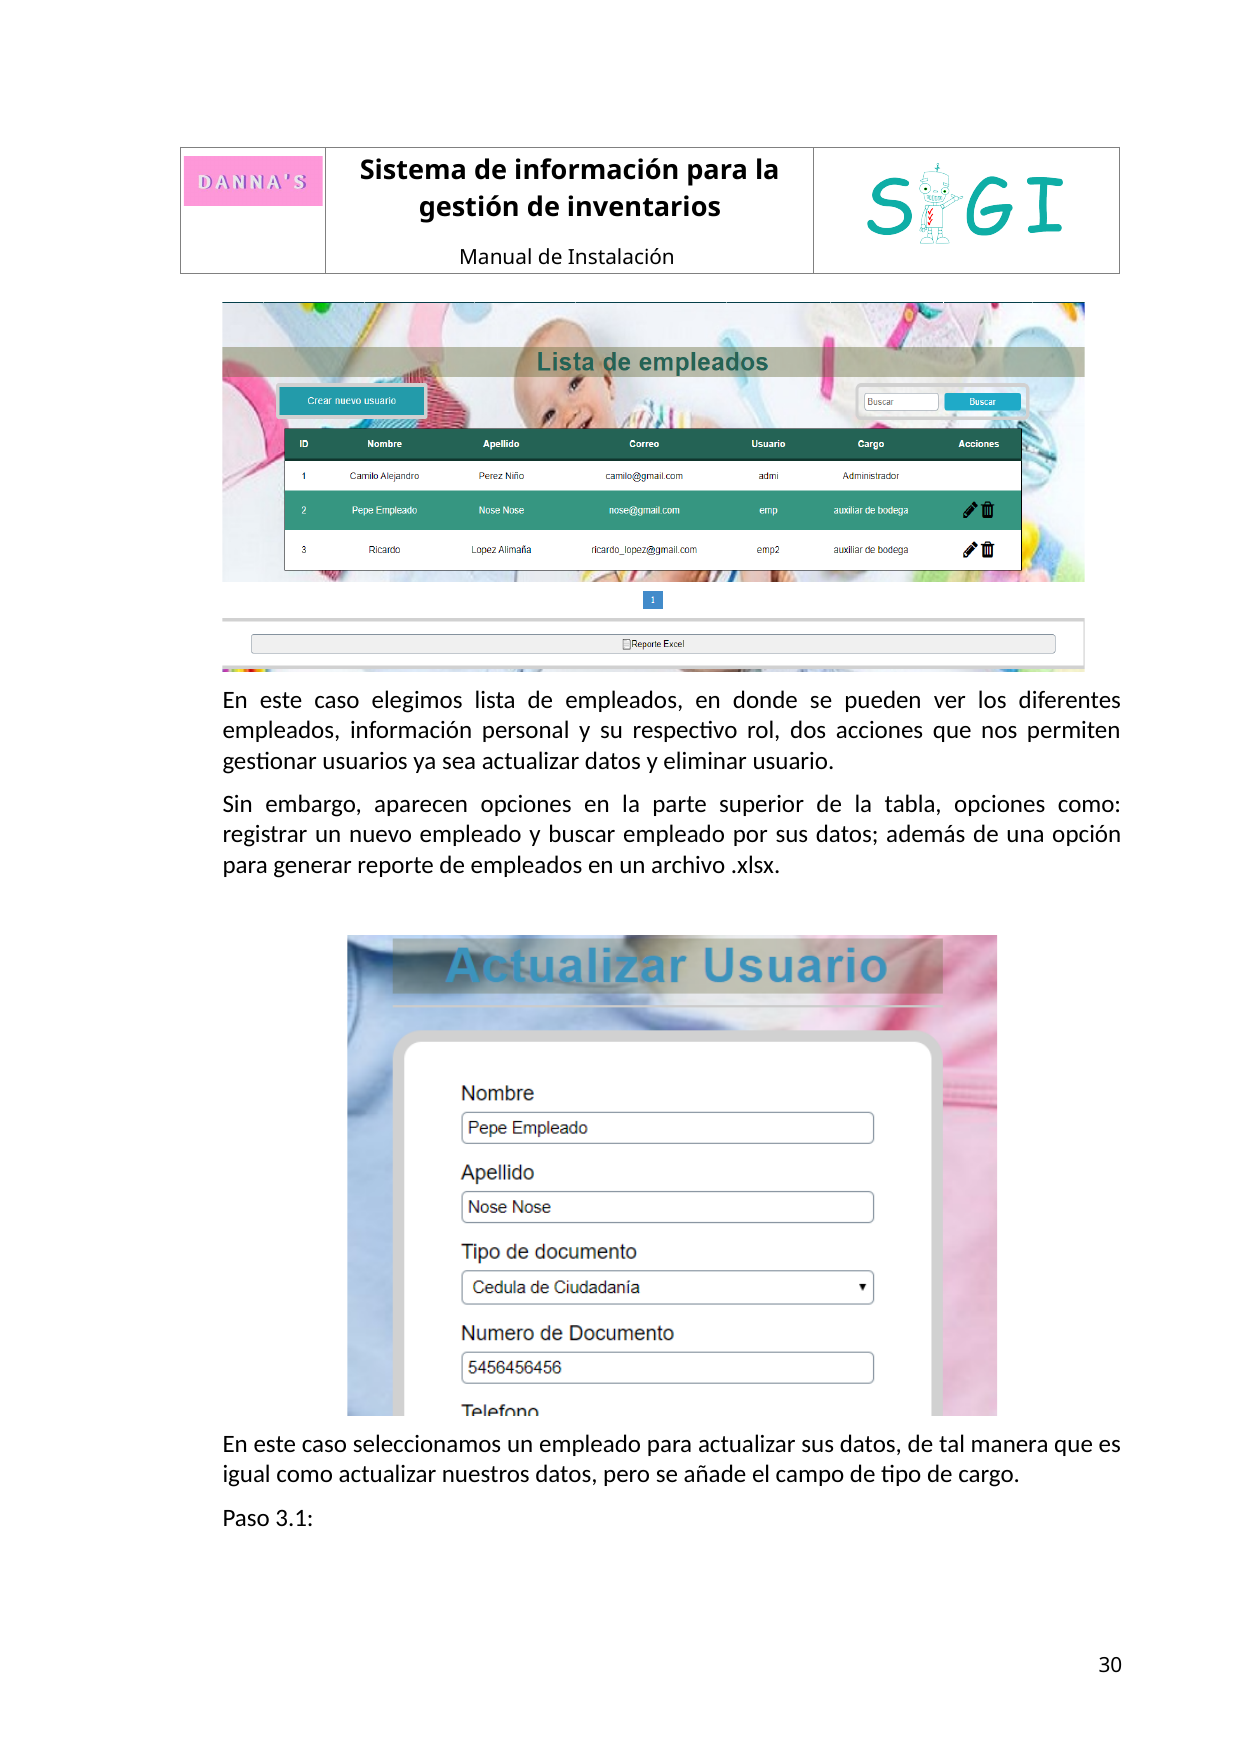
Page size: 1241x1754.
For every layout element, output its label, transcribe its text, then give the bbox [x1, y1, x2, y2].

picture [183, 156, 323, 206]
picture [862, 163, 1065, 257]
text Paso 3.1: [222, 1502, 1122, 1532]
text En este caso seleccionamos un empleado para actualizar sus datos, de tal manera que es igual como actualizar nuestros datos, pero se añade el campo de tipo de cargo. [222, 1428, 1122, 1489]
text Sin embargo, aparecen opciones en la parte superior de la tabla, opciones como: registrar un nuevo empleado y buscar empleado por sus datos; además de una opción para generar reporte de empleados en un archivo .xlsx. [222, 788, 1122, 879]
picture [222, 302, 1085, 672]
text En este caso elegimos lista de empleados, en donde se pueden ver los diferentes empleados, información personal y su respectivo rol, dos acciones que nos permiten gestionar usuarios ya sea actualizar datos y eliminar usuario. [222, 684, 1122, 775]
